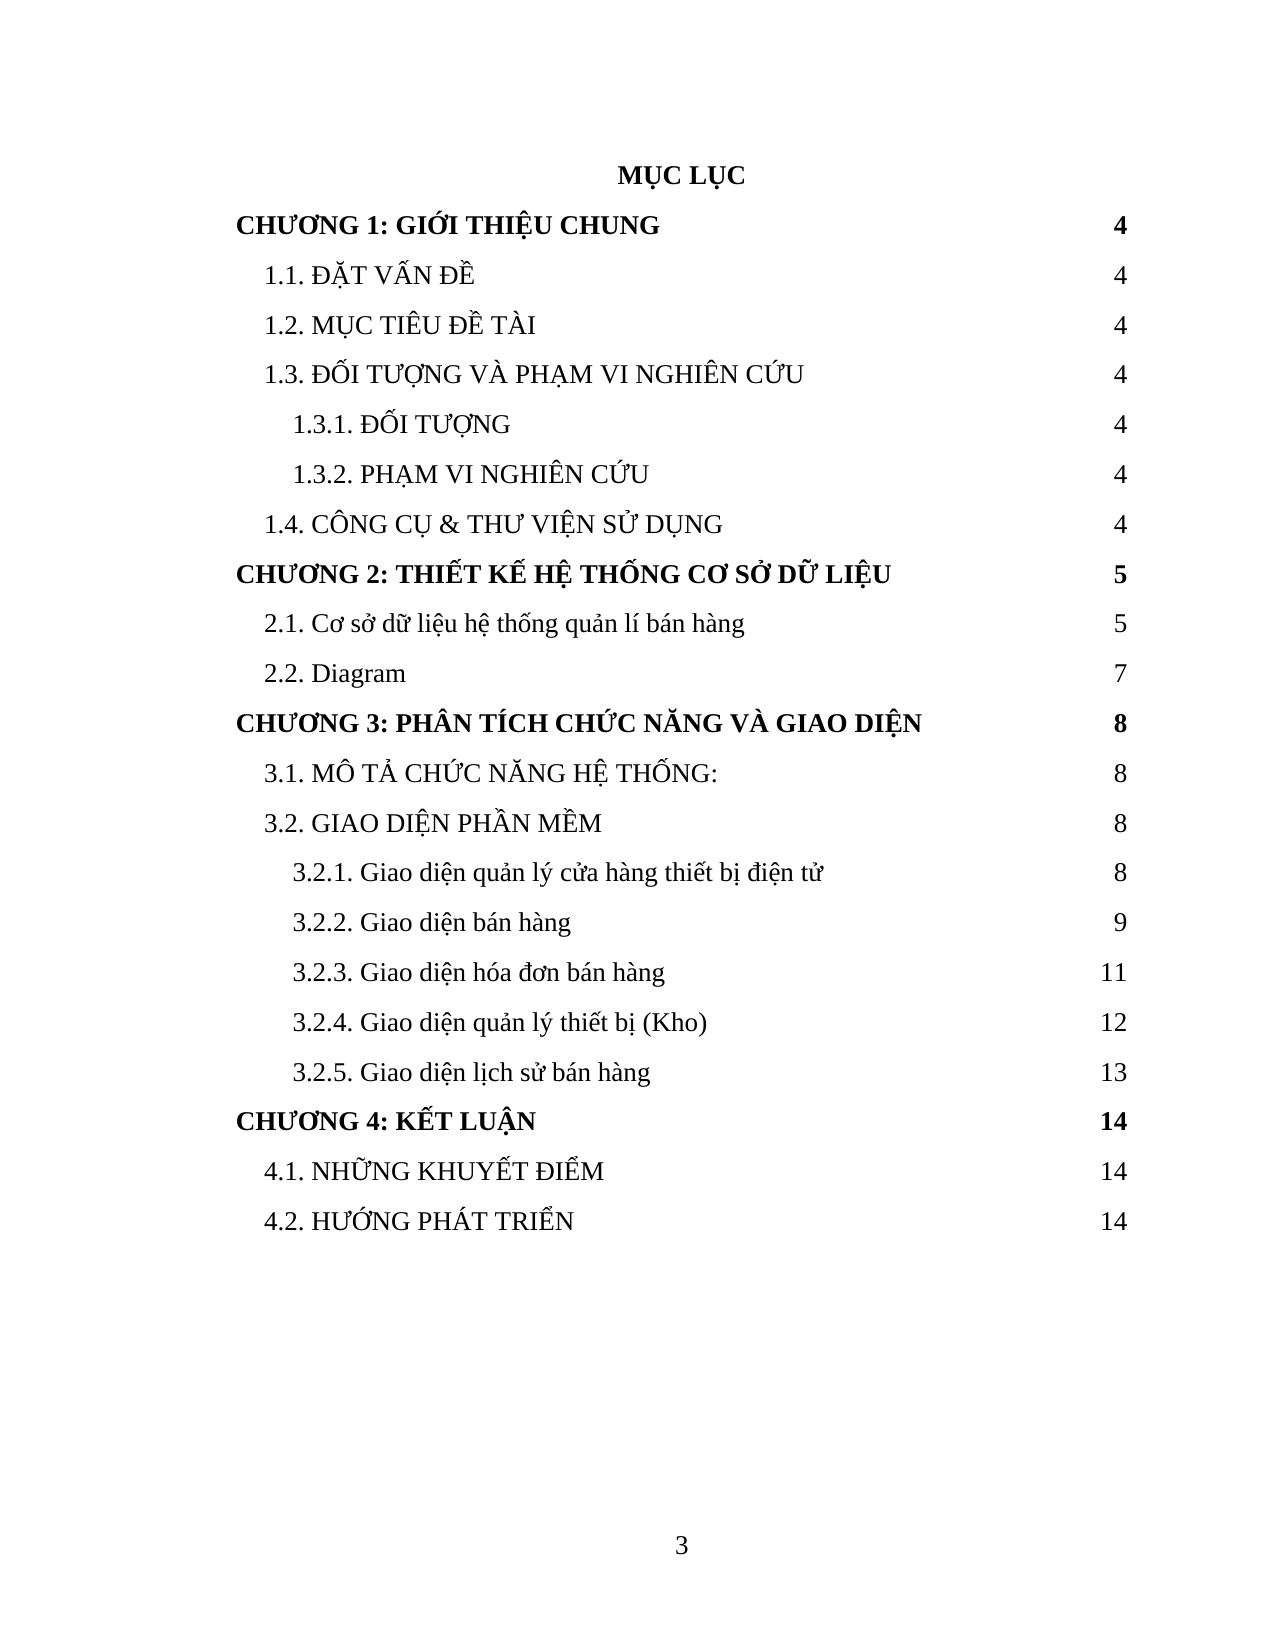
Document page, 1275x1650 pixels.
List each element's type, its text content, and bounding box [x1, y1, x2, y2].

text MỤC LỤC [236, 159, 1128, 191]
